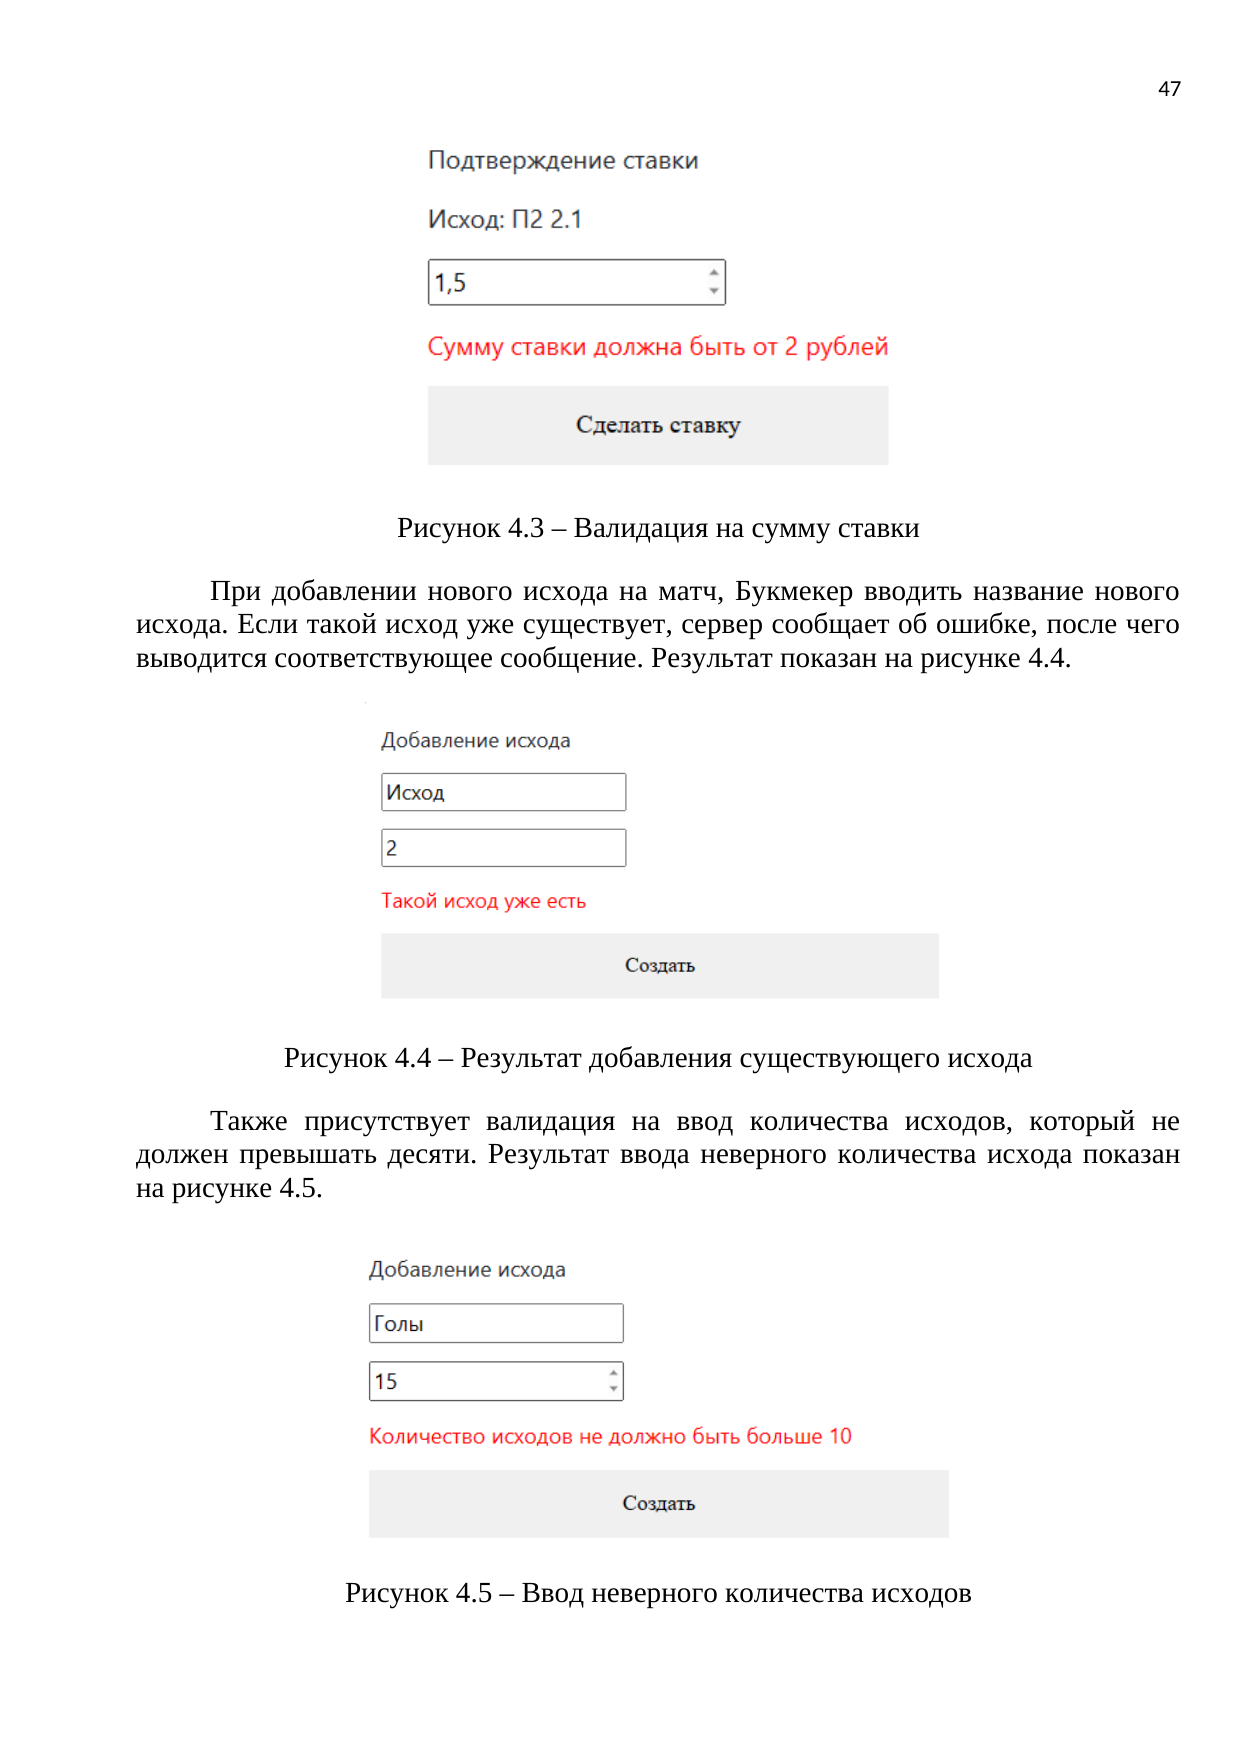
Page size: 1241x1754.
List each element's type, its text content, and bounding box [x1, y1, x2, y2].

picture [364, 702, 953, 1016]
picture [351, 1232, 966, 1550]
text Рисунок 4.3 – Валидация на сумму ставки [136, 510, 1181, 543]
text Рисунок 4.4 – Результат добавления существующего исхода [136, 1040, 1181, 1074]
text Рисунок 4.5 – Ввод неверного количества исходов [136, 1575, 1181, 1608]
picture [407, 118, 910, 485]
text Также присутствует валидация на ввод количества исходов, который не должен превышать десяти. Результат ввода неверного количества исхода показан на рисунке 4.5. [136, 1103, 1181, 1203]
text При добавлении нового исхода на матч, Букмекер вводить название нового исхода. Если такой исход уже существует, сервер сообщает об ошибке, после чего выводится соответствующее сообщение. Результат показан на рисунке 4.4. [136, 573, 1181, 673]
